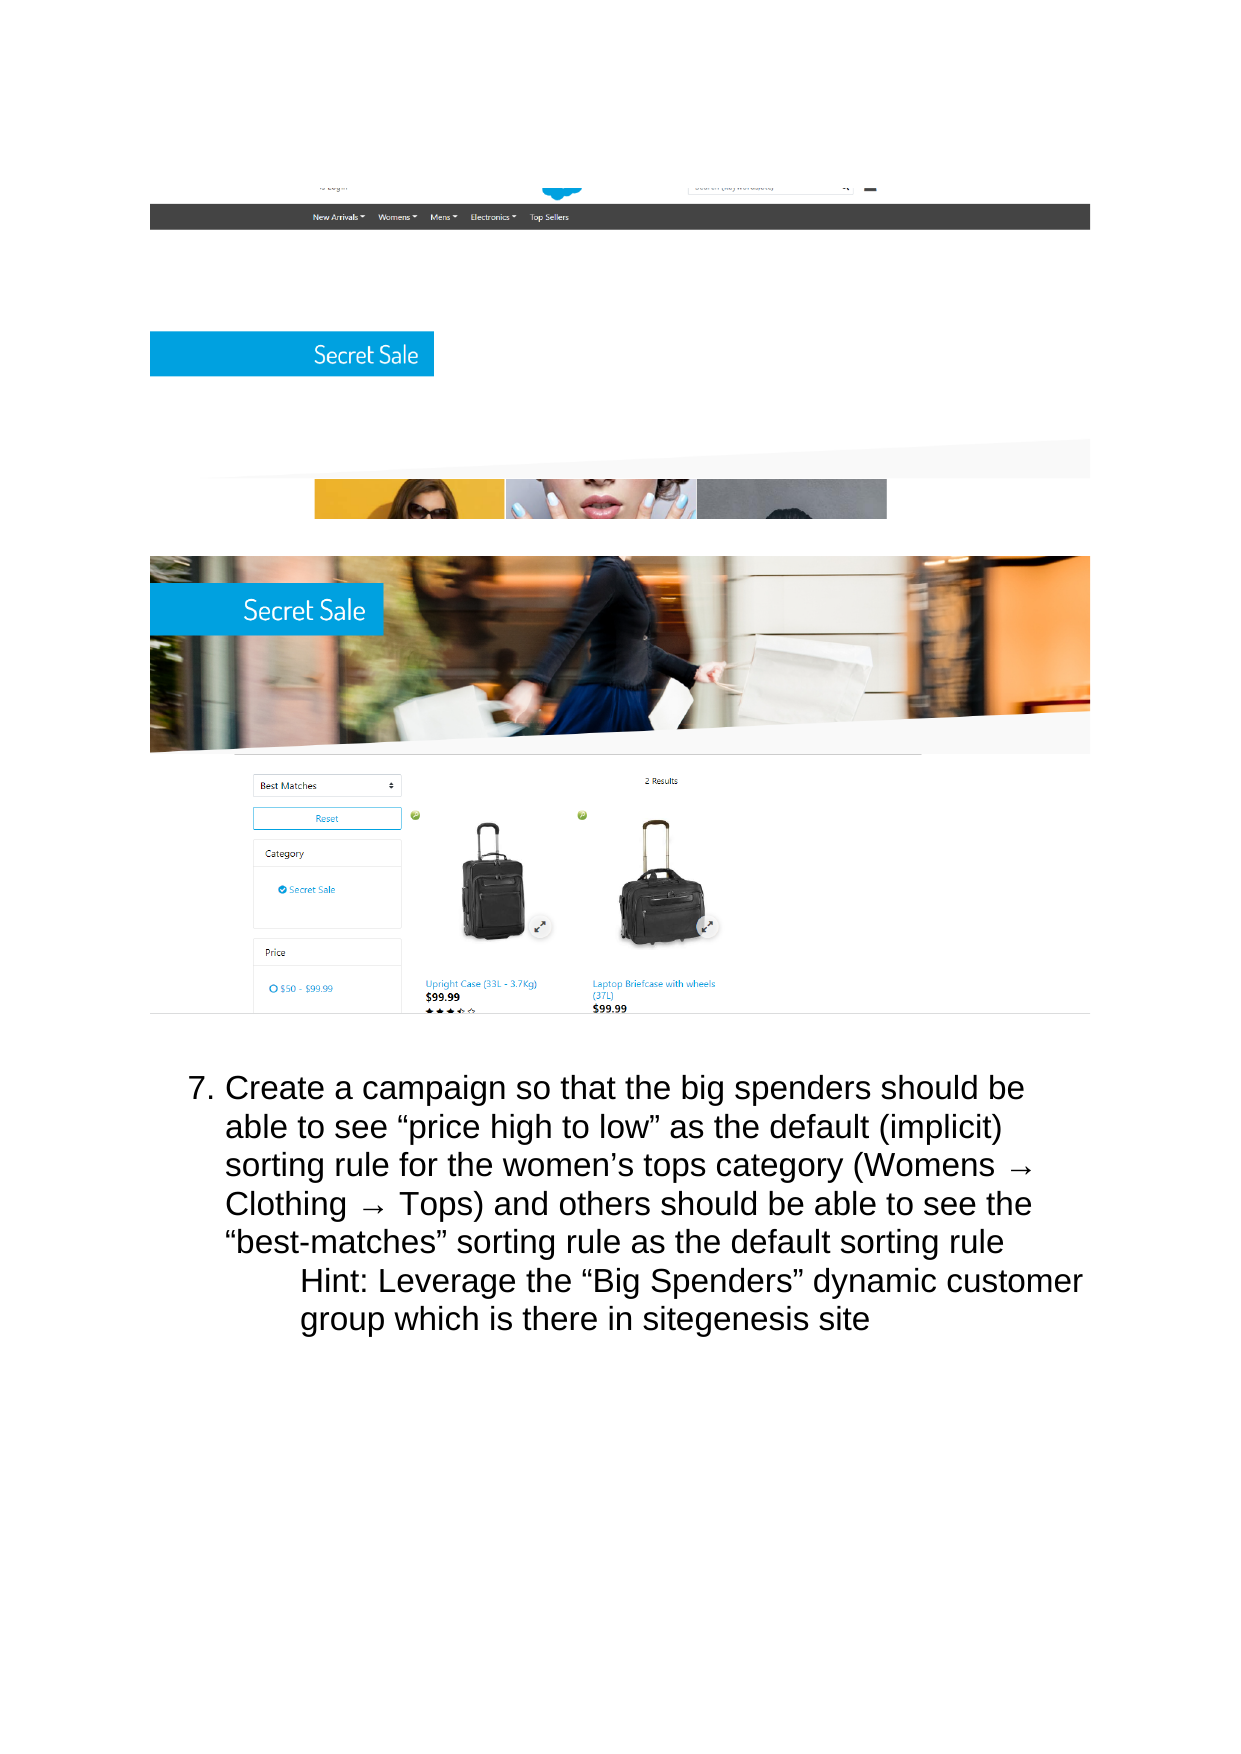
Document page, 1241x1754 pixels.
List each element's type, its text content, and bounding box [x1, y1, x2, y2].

picture [369, 347, 373, 362]
picture [150, 188, 1091, 519]
text Hint: Leverage the “Big Spenders” dynamic customer group which is there in sitegenesis site [300, 1261, 1090, 1337]
picture [150, 556, 1091, 1031]
list Create a campaign so that the big spenders should be able to see “price high to low” as the default (implicit) sorting rule for the women’s tops category (Womens → Clothing → Tops) and others should be able to see the “best-matches” sorting rule as the default sorting rule [187, 1068, 1090, 1261]
